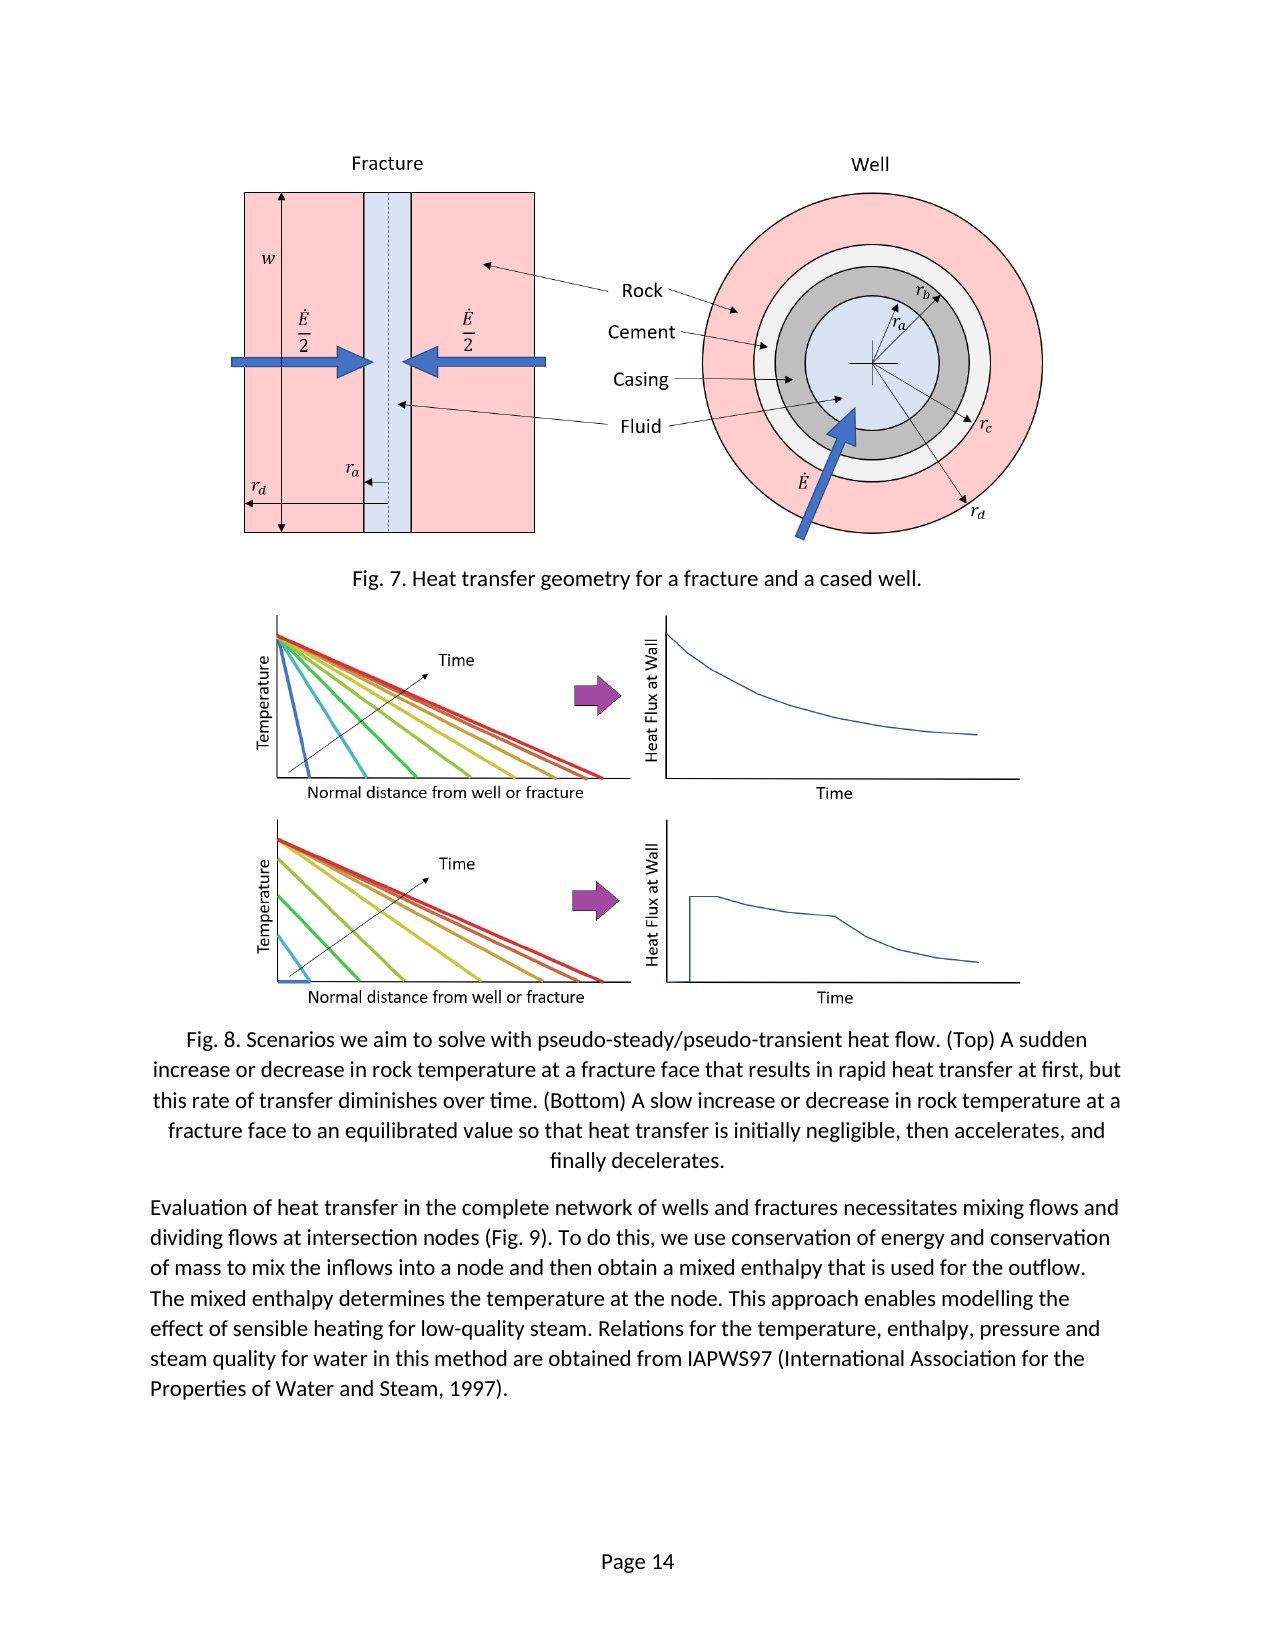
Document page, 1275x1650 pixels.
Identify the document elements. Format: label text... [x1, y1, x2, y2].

picture [226, 150, 1049, 545]
text Fig. 8. Scenarios we aim to solve with pseudo-steady/pseudo-transient heat flow. (Top) A sudden increase or decrease in rock temperature at a fracture face that results in rapid heat transfer at first, but this rate of transfer diminishes over time. (Bottom) A slow increase or decrease in rock temperature at a fracture face to an equilibrated value so that heat transfer is initially negligible, then accelerates, and finally decelerates. [150, 1025, 1125, 1174]
text Evaluation of heat transfer in the complete network of wells and fractures necessitates mixing flows and dividing flows at intersection nodes (Fig. 9). To do this, we use conservation of energy and conservation of mass to mix the inflows into a node and then obtain a mixed enthalpy that is used for the outflow. The mixed enthalpy determines the temperature at the node. This approach enables modelling the effect of sensible heating for low-quality steam. Relations for the temperature, enthalpy, pressure and steam quality for water in this method are obtained from IAPWS97 (International Association for the Properties of Water and Steam, 1997). [150, 1193, 1125, 1402]
text Fig. 7. Heat transfer geometry for a fracture and a cased well. [150, 564, 1125, 592]
picture [251, 610, 1024, 1007]
